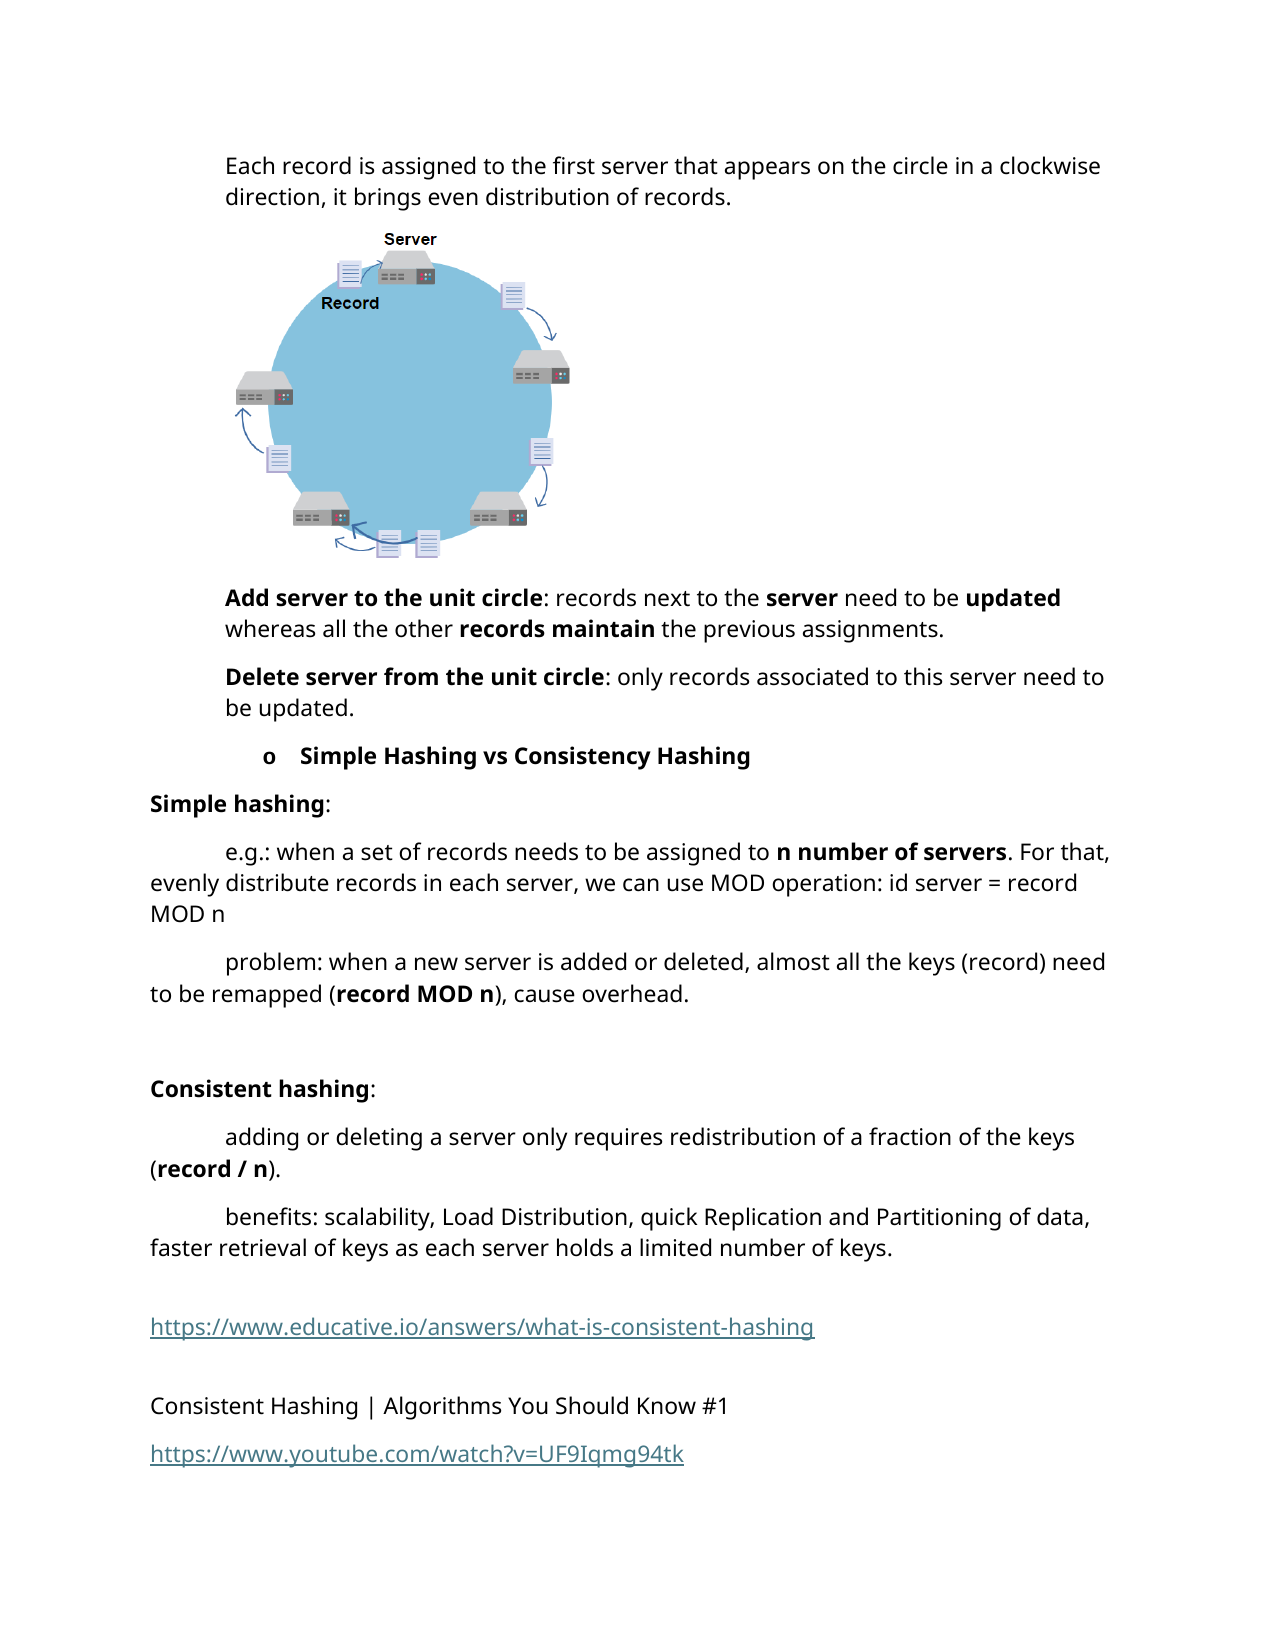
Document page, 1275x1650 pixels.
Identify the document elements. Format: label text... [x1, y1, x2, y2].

text problem: when a new server is added or deleted, almost all the keys (record) need to be remapped (record MOD n), cause overhead. [150, 946, 1125, 1009]
text benefits: scalability, Load Distribution, quick Replication and Partitioning of data, faster retrieval of keys as each server holds a limited number of keys. [150, 1201, 1125, 1263]
text Each record is assigned to the first server that appears on the circle in a clockwise direction, it brings even distribution of records. [225, 150, 1125, 212]
text Consistent Hashing | Algorithms You Should Know #1 [150, 1390, 1125, 1421]
text adding or deleting a server only requires redistribution of a fraction of the keys (record / n). [150, 1121, 1125, 1184]
text https://www.youtube.com/watch?v=UF9Iqmg94tk [150, 1438, 1125, 1469]
text Consistent hashing: [150, 1073, 1125, 1105]
text e.g.: when a set of records needs to be assigned to n number of servers. For that, evenly distribute records in each server, we can use MOD operation: id server = record MOD n [150, 836, 1125, 930]
list Simple Hashing vs Consistency Hashing [262, 740, 1125, 771]
text Simple hashing: [150, 788, 1125, 819]
text Add server to the unit circle: records next to the server need to be updated whereas all the other records maintain the previous assignments. [225, 582, 1125, 644]
text Delete server from the unit circle: only records associated to this server need to be updated. [225, 661, 1125, 723]
text https://www.educative.io/answers/what-is-consistent-hashing [150, 1311, 1125, 1342]
picture [225, 229, 582, 565]
